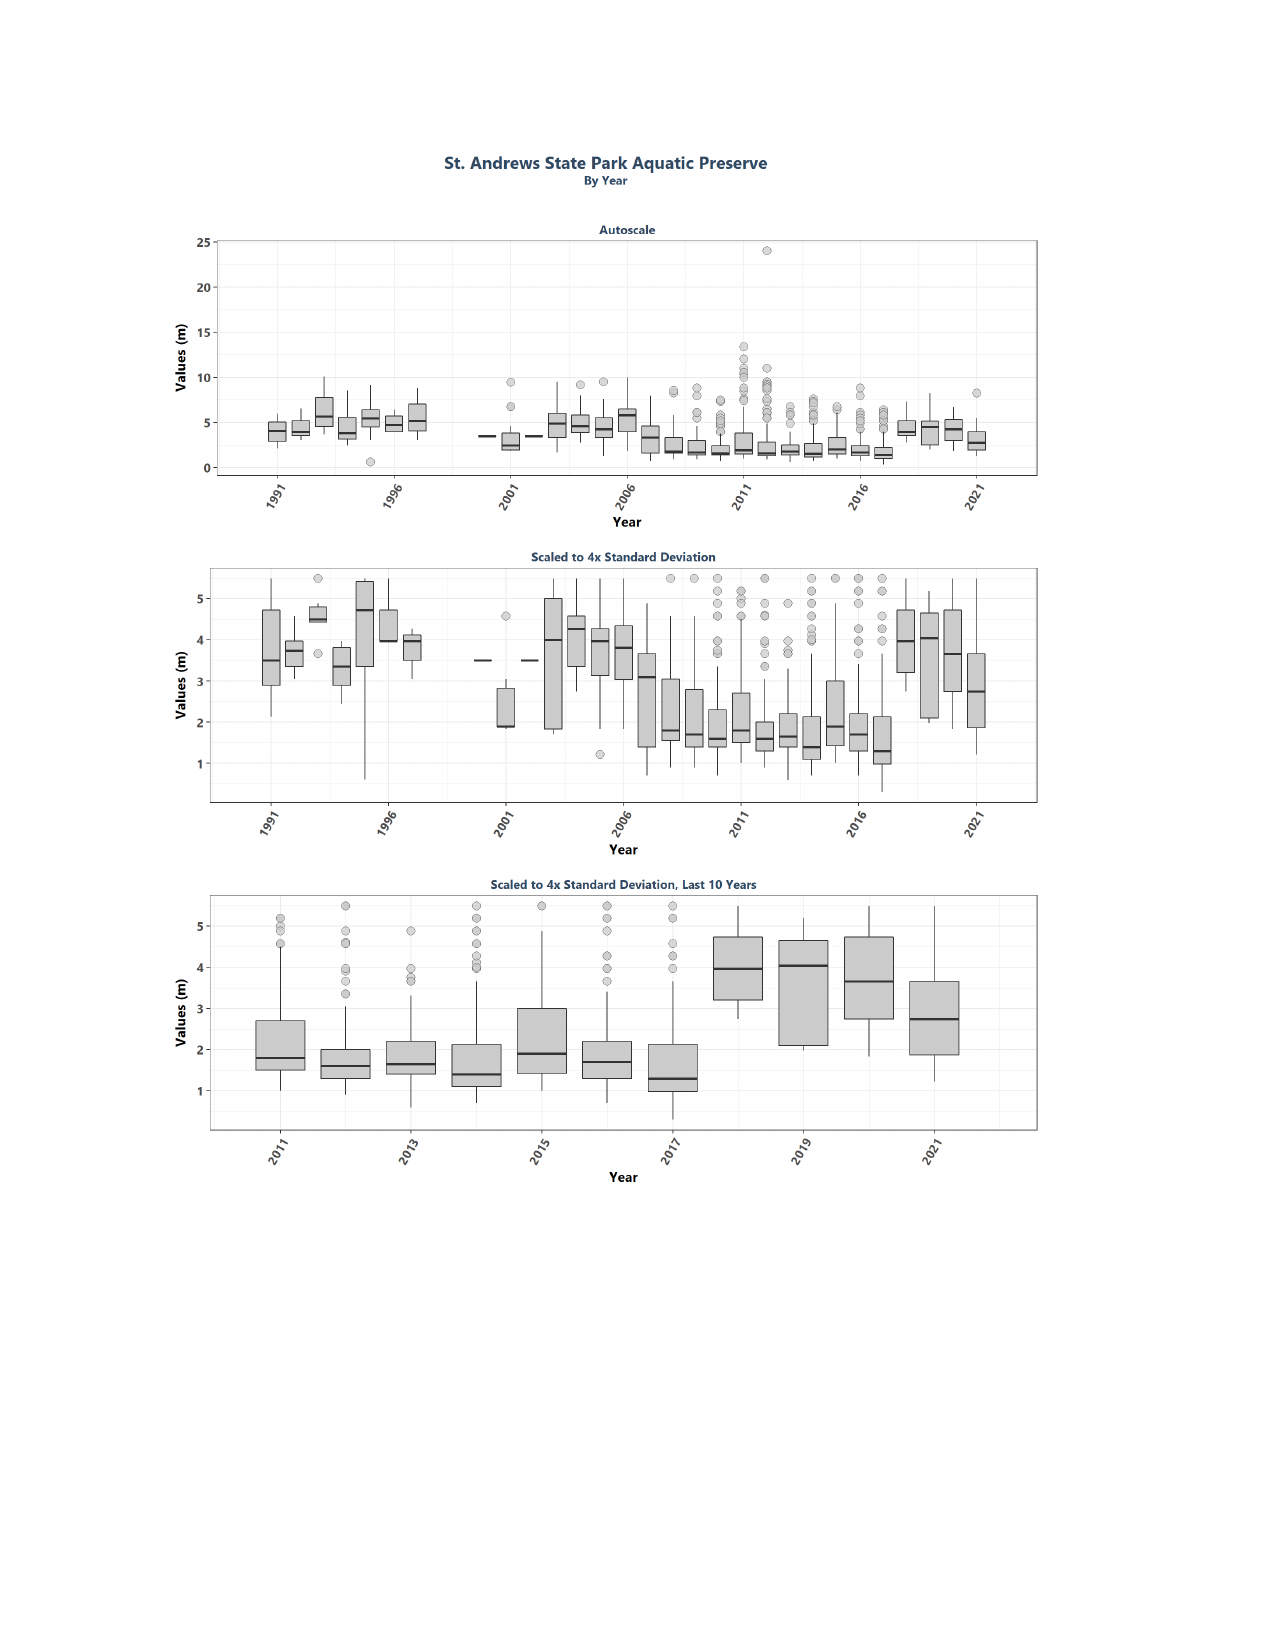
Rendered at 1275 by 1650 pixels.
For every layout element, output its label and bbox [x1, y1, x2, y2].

picture [168, 150, 1044, 1200]
